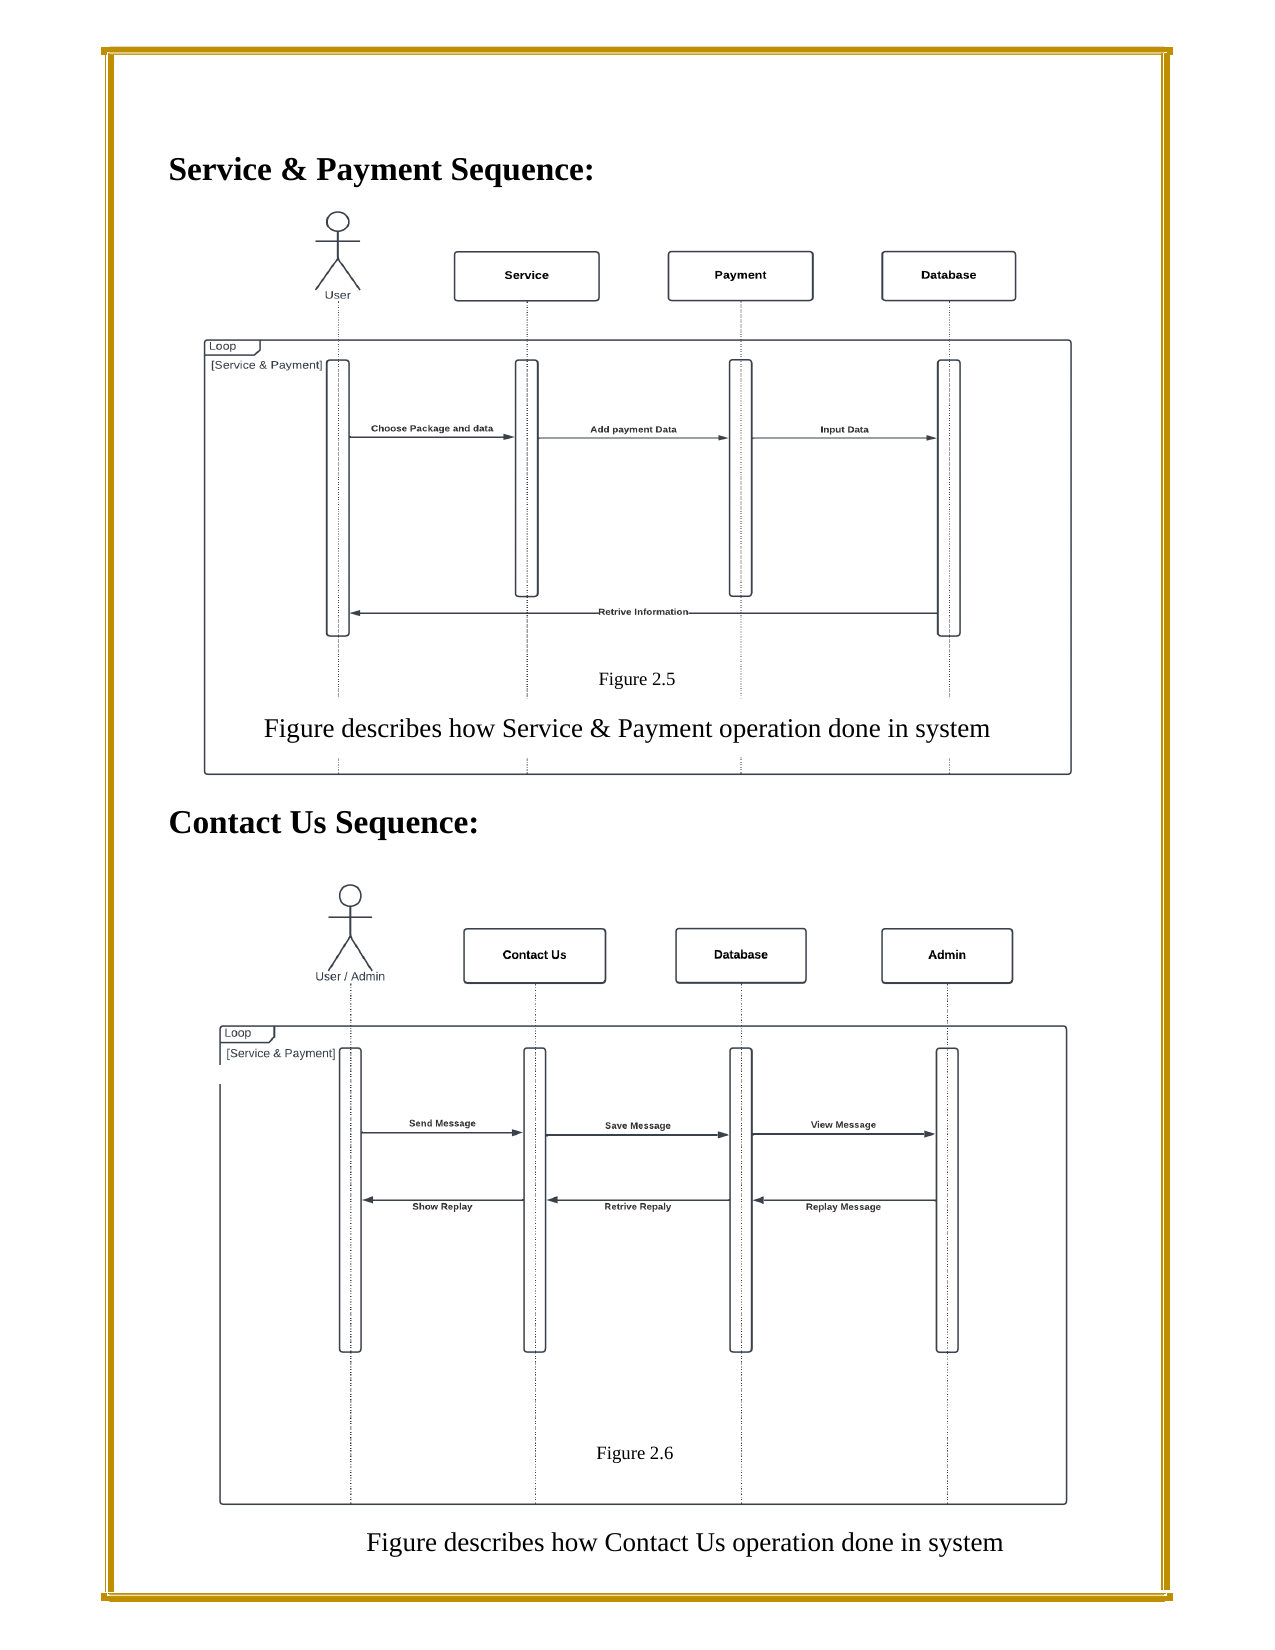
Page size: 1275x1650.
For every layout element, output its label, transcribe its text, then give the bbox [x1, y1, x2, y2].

text Contact Us Sequence: [168, 802, 1083, 841]
picture [198, 863, 1088, 1526]
picture [108, 1592, 1165, 1602]
picture [108, 46, 1165, 55]
picture [182, 192, 1093, 794]
text Service & Payment Sequence: [168, 149, 1083, 187]
